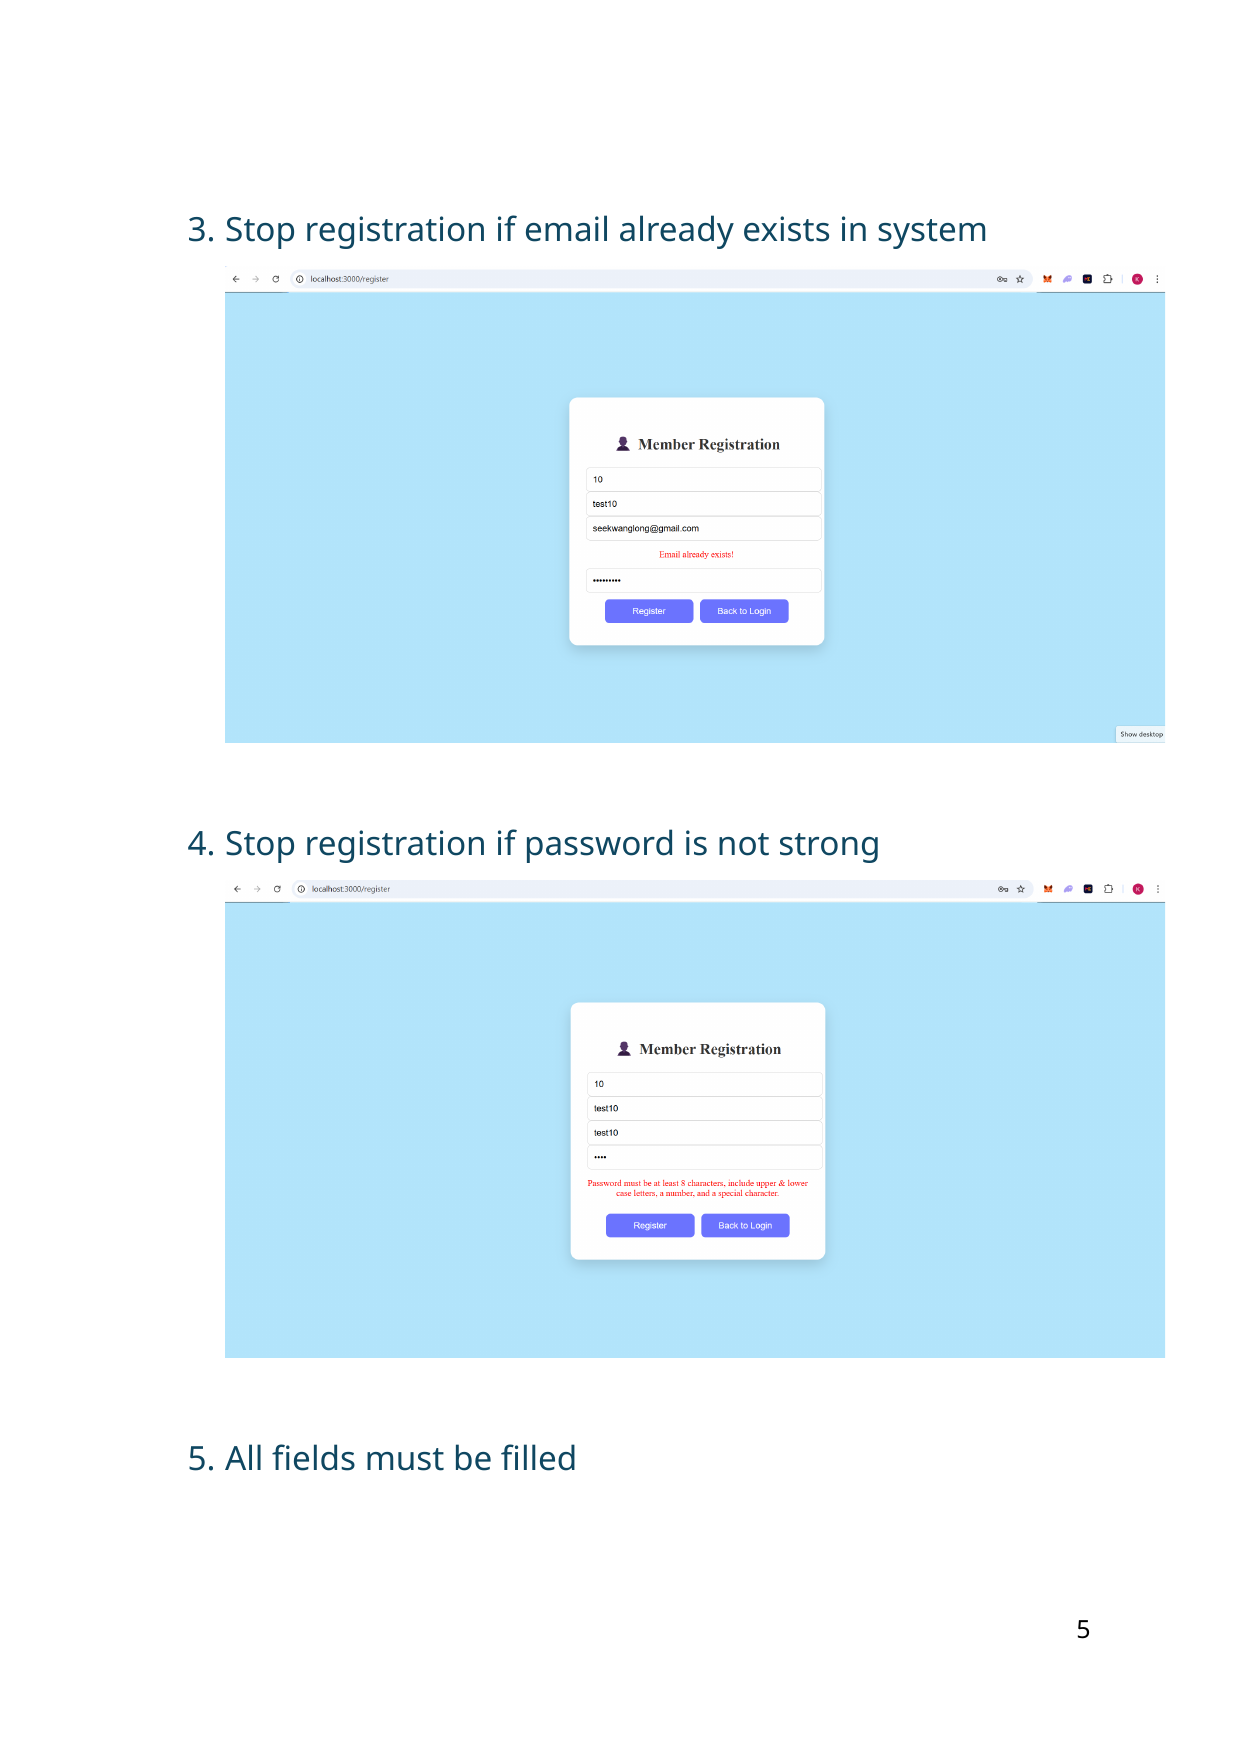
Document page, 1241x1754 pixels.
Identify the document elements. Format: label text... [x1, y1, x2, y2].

subtitle All fields must be filled [187, 1435, 1090, 1481]
subtitle Stop registration if email already exists in system [187, 206, 1090, 251]
picture [225, 266, 1166, 743]
subtitle Stop registration if password is not strong [187, 820, 1090, 865]
picture [225, 880, 1166, 1358]
